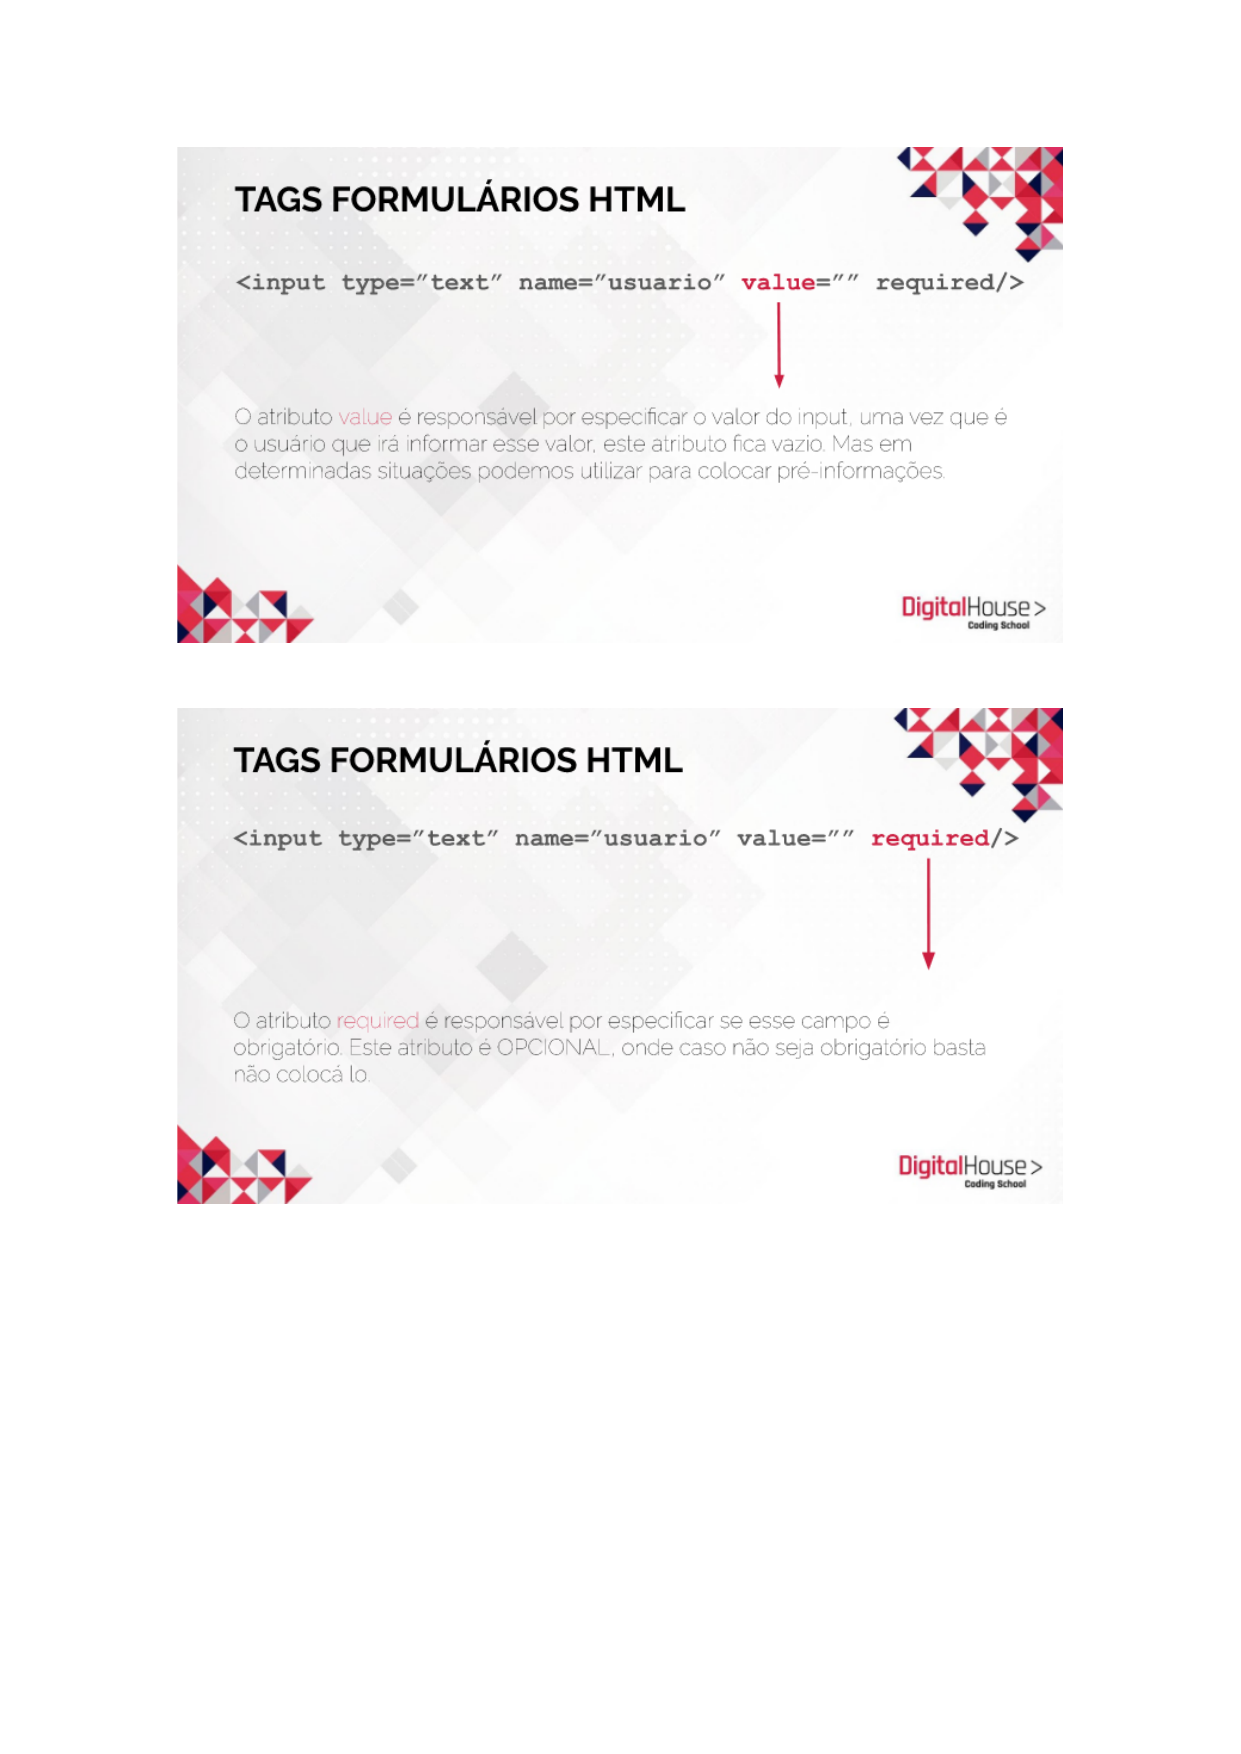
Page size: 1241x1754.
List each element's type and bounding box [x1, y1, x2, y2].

picture [177, 147, 1063, 643]
picture [177, 708, 1063, 1204]
